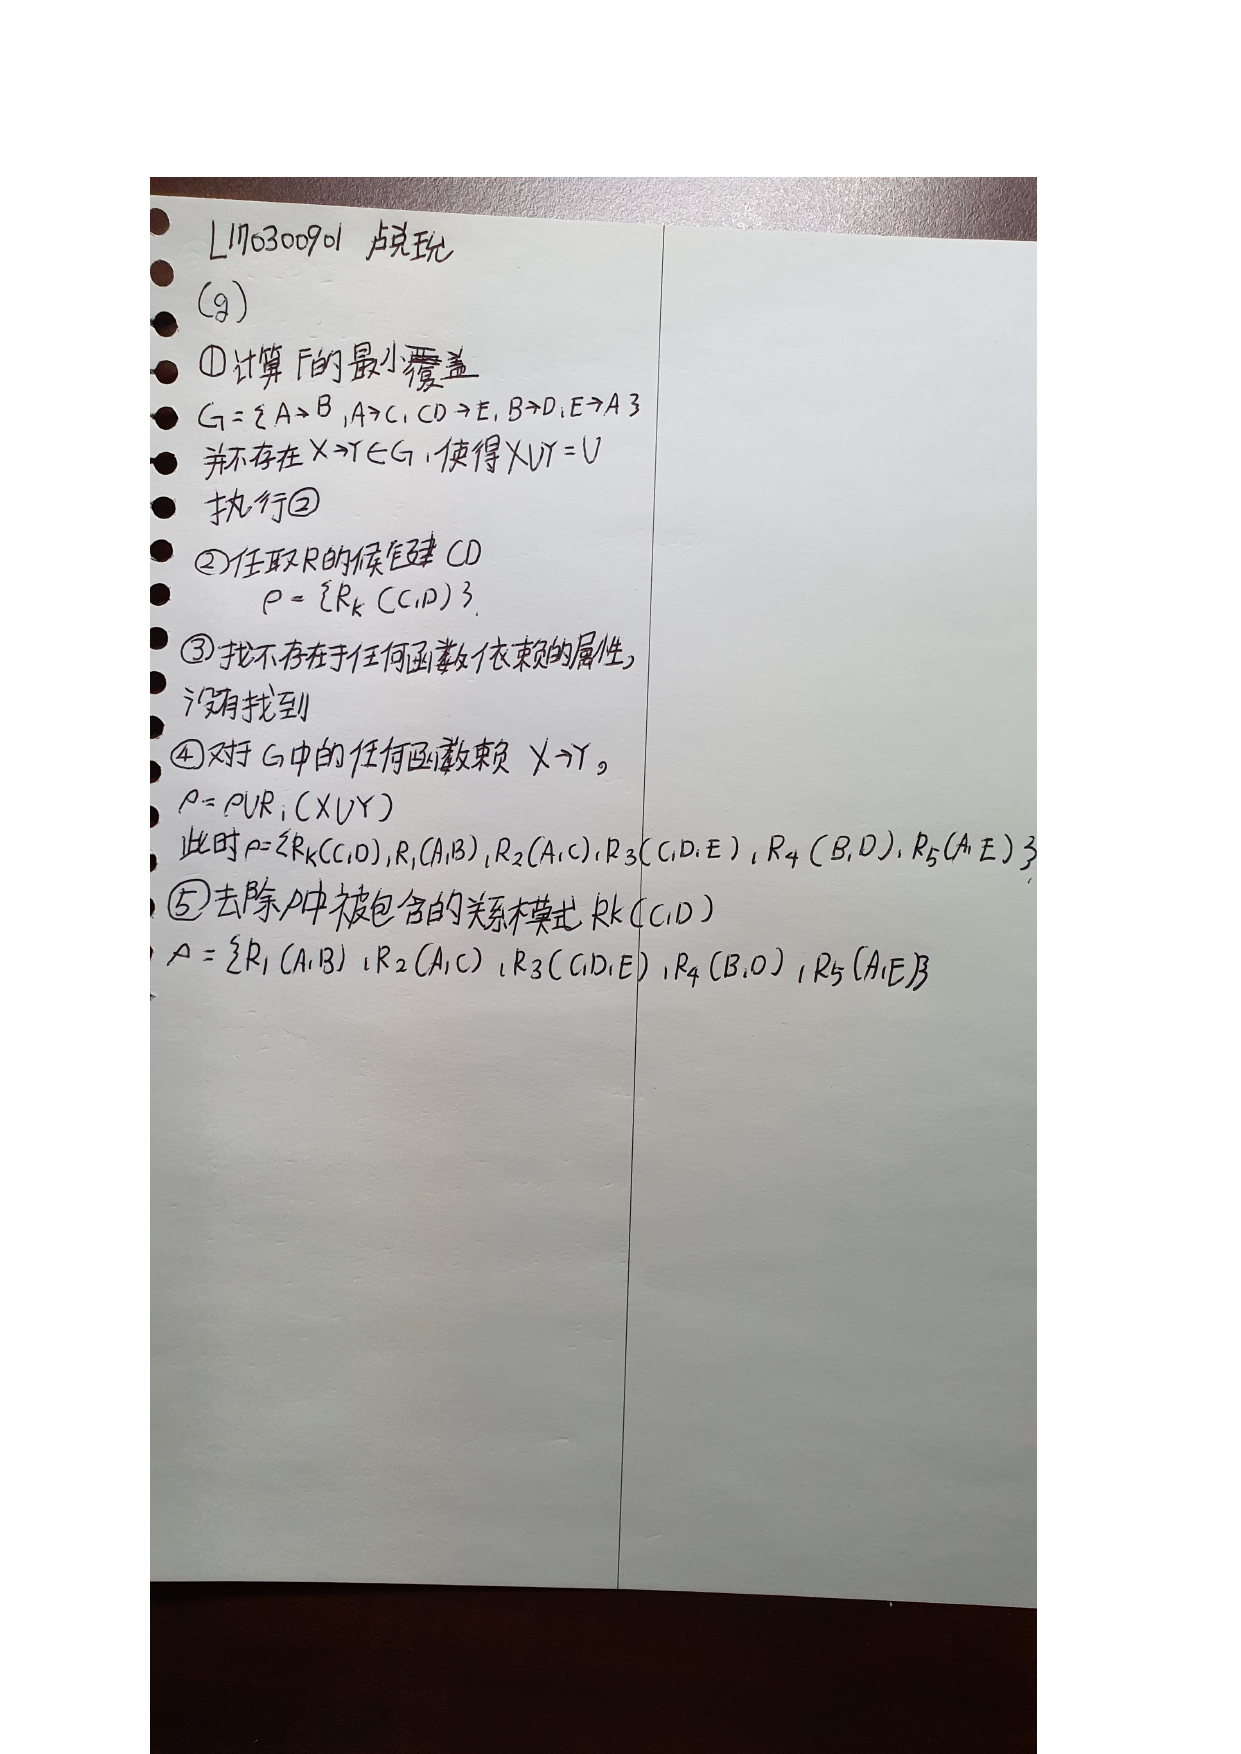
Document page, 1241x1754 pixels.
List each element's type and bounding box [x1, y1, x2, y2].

picture [150, 177, 1037, 1754]
